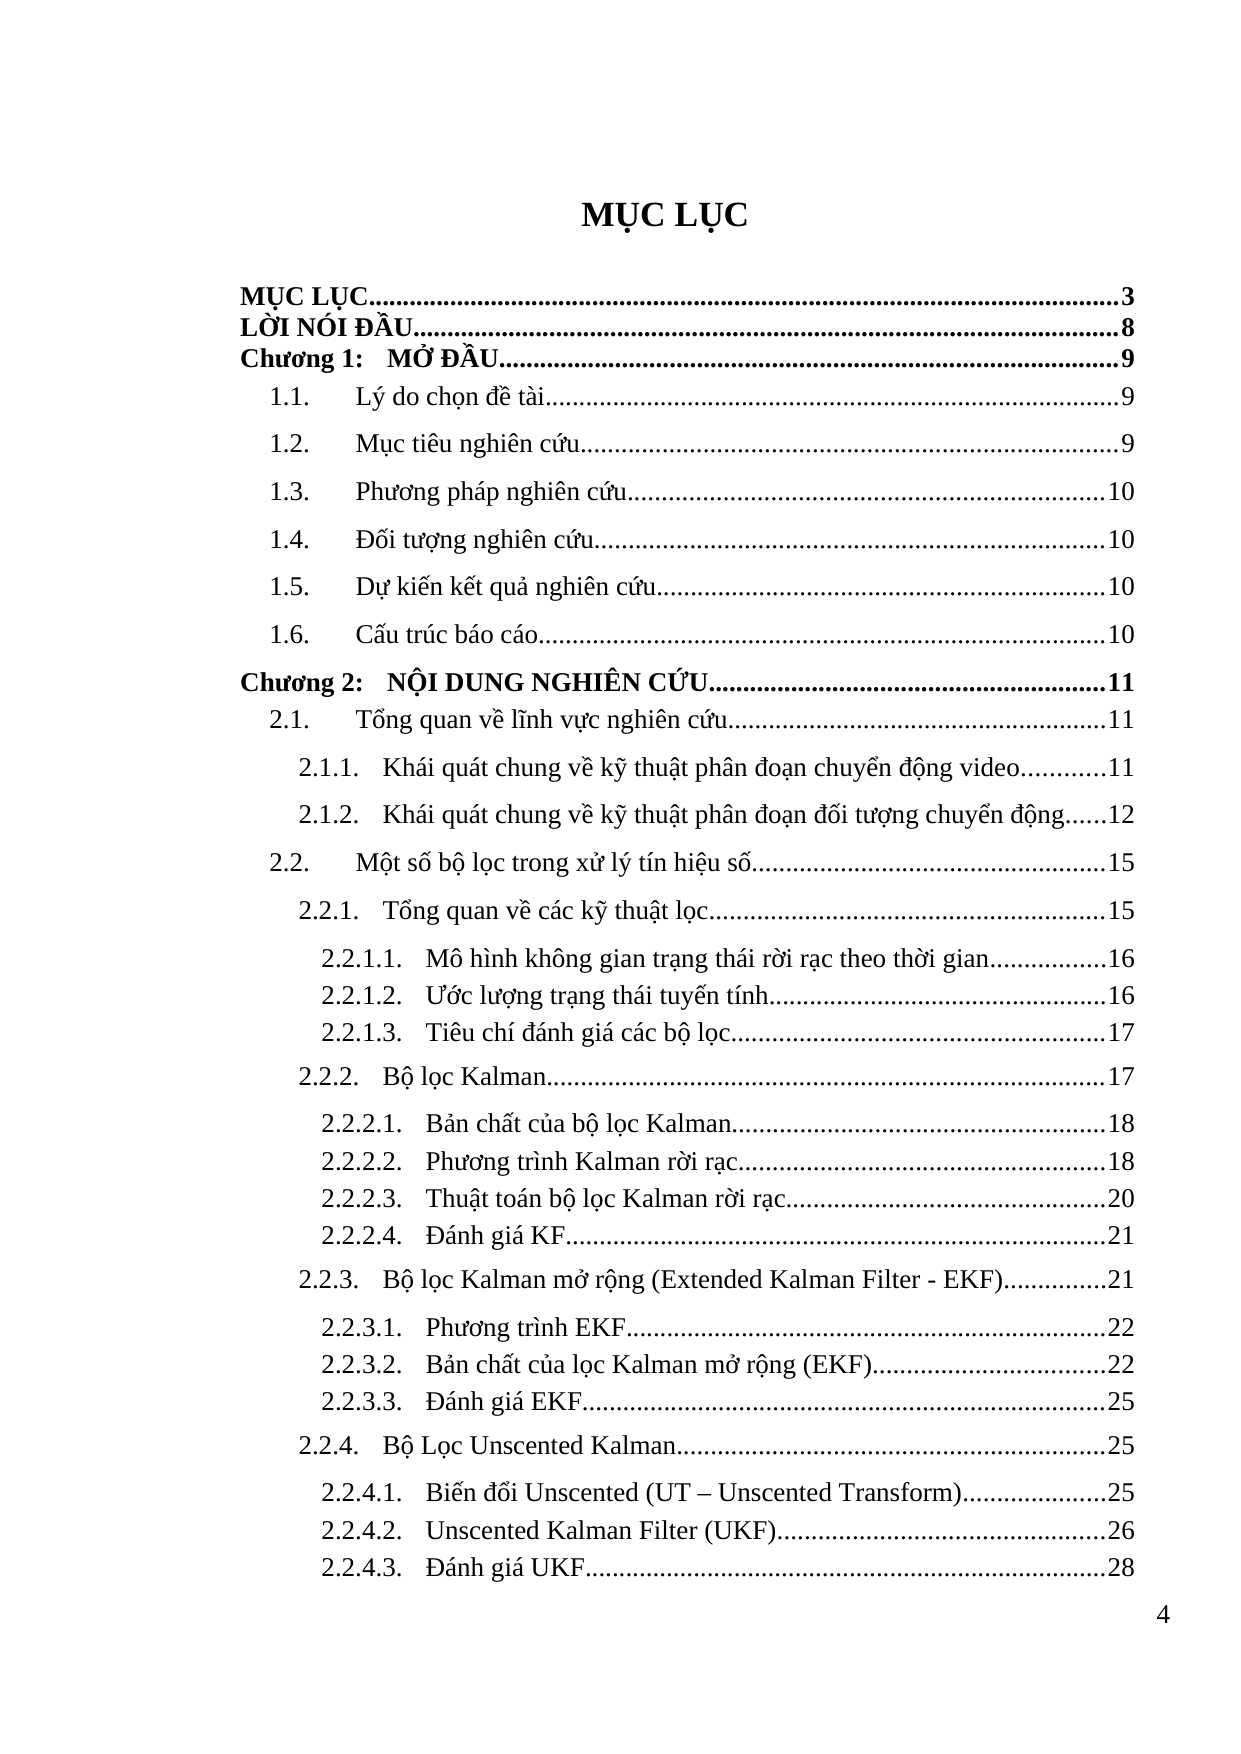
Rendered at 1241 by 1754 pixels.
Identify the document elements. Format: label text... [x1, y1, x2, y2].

text 2.2.1.3. Tiêu chí đánh giá các bộ lọc 17 [276, 1016, 1135, 1047]
text 2.2.4.2. Unscented Kalman Filter (UKF) 26 [276, 1514, 1135, 1545]
text 2.1.2. Khái quát chung về kỹ thuật phân đoạn đối tượng chuyển động 12 [253, 799, 1135, 830]
text 2.2.3.1. Phương trình EKF 22 [276, 1311, 1135, 1342]
text MỤC LỤC 3 [195, 280, 1135, 311]
text 2.2.3.3. Đánh giá EKF 25 [276, 1385, 1135, 1416]
text LỜI NÓI ĐẦU 8 [195, 311, 1135, 342]
text 2.2.2.2. Phương trình Kalman rời rạc 18 [276, 1145, 1135, 1176]
text 2.1.1. Khái quát chung về kỹ thuật phân đoạn chuyển động video 11 [253, 751, 1135, 782]
text 2.2.4. Bộ Lọc Unscented Kalman 25 [253, 1429, 1135, 1460]
text 2.2.1. Tổng quan về các kỹ thuật lọc 15 [253, 894, 1135, 925]
text 1.3. Phương pháp nghiên cứu 10 [224, 475, 1135, 506]
subtitle MỤC LỤC [195, 193, 1135, 234]
text 2.2.4.1. Biến đổi Unscented (UT – Unscented Transform) 25 [276, 1477, 1135, 1508]
text 1.1. Lý do chọn đề tài 9 [224, 379, 1135, 411]
text 2.2.1.1. Mô hình không gian trạng thái rời rạc theo thời gian 16 [276, 942, 1135, 973]
text 2.2.4.3. Đánh giá UKF 28 [276, 1551, 1135, 1582]
text 1.2. Mục tiêu nghiên cứu 9 [224, 427, 1135, 458]
text 1.4. Đối tượng nghiên cứu 10 [224, 523, 1135, 554]
text 2.2.1.2. Ước lượng trạng thái tuyến tính 16 [276, 979, 1135, 1010]
text 2.2.3. Bộ lọc Kalman mở rộng (Extended Kalman Filter - EKF) 21 [253, 1263, 1135, 1294]
text 1.6. Cấu trúc báo cáo 10 [224, 618, 1135, 649]
text 2.2. Một số bộ lọc trong xử lý tín hiệu số 15 [224, 846, 1135, 877]
text 2.1. Tổng quan về lĩnh vực nghiên cứu 11 [224, 703, 1135, 734]
text 2.2.2.4. Đánh giá KF 21 [276, 1219, 1135, 1251]
text 2.2.3.2. Bản chất của lọc Kalman mở rộng (EKF) 22 [276, 1348, 1135, 1379]
text 2.2.2. Bộ lọc Kalman 17 [253, 1060, 1135, 1091]
text 1.5. Dự kiến kết quả nghiên cứu 10 [224, 570, 1135, 602]
text Chương 2: NỘI DUNG NGHIÊN CỨU 11 [195, 666, 1135, 697]
text Chương 1: MỞ ĐẦU 9 [195, 342, 1135, 373]
text 2.2.2.3. Thuật toán bộ lọc Kalman rời rạc 20 [276, 1182, 1135, 1213]
text 2.2.2.1. Bản chất của bộ lọc Kalman 18 [276, 1108, 1135, 1139]
